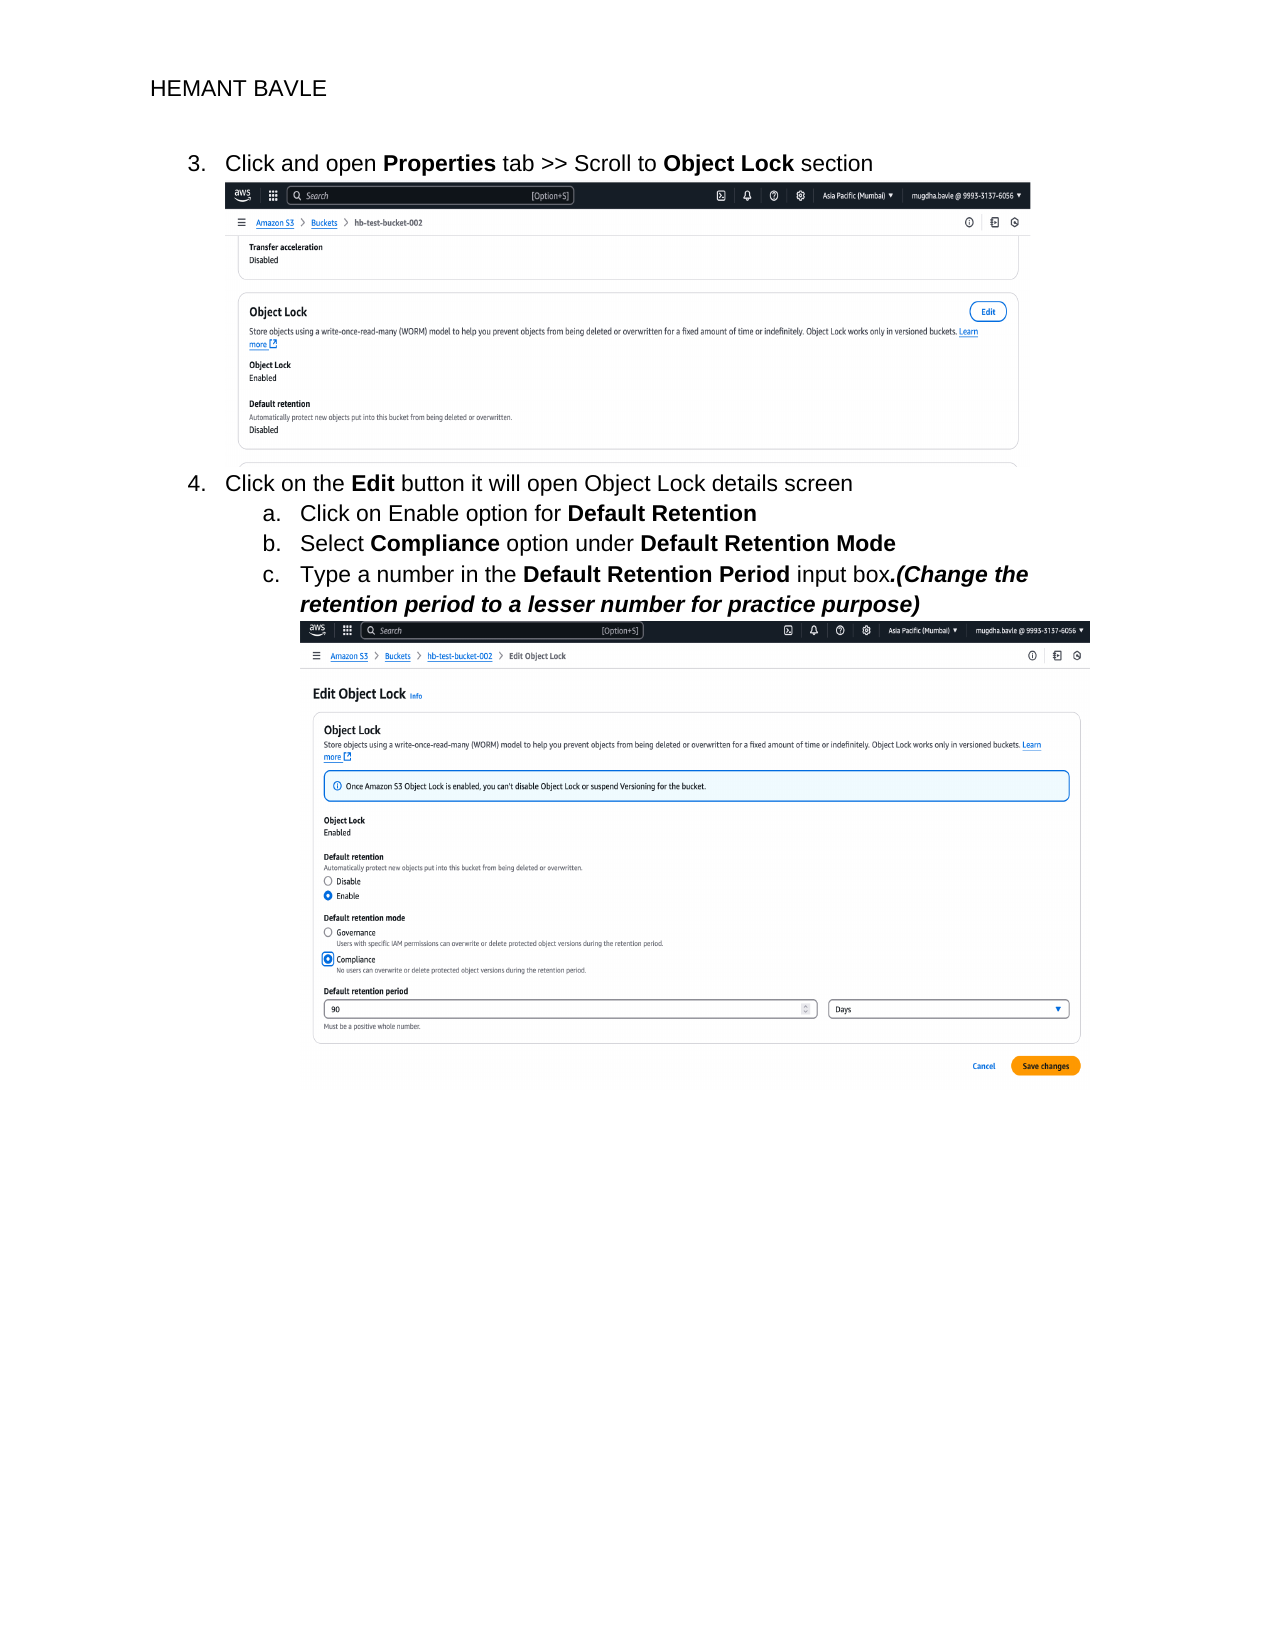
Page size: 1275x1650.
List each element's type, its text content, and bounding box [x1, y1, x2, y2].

list Click on Enable option for Default Retention [262, 500, 1125, 527]
list Select Compliance option under Default Retention Mode [262, 530, 1125, 557]
picture [225, 180, 1031, 467]
list Click on the Edit button it will open Object Lock details screen [187, 470, 1125, 496]
picture [300, 621, 1090, 1090]
